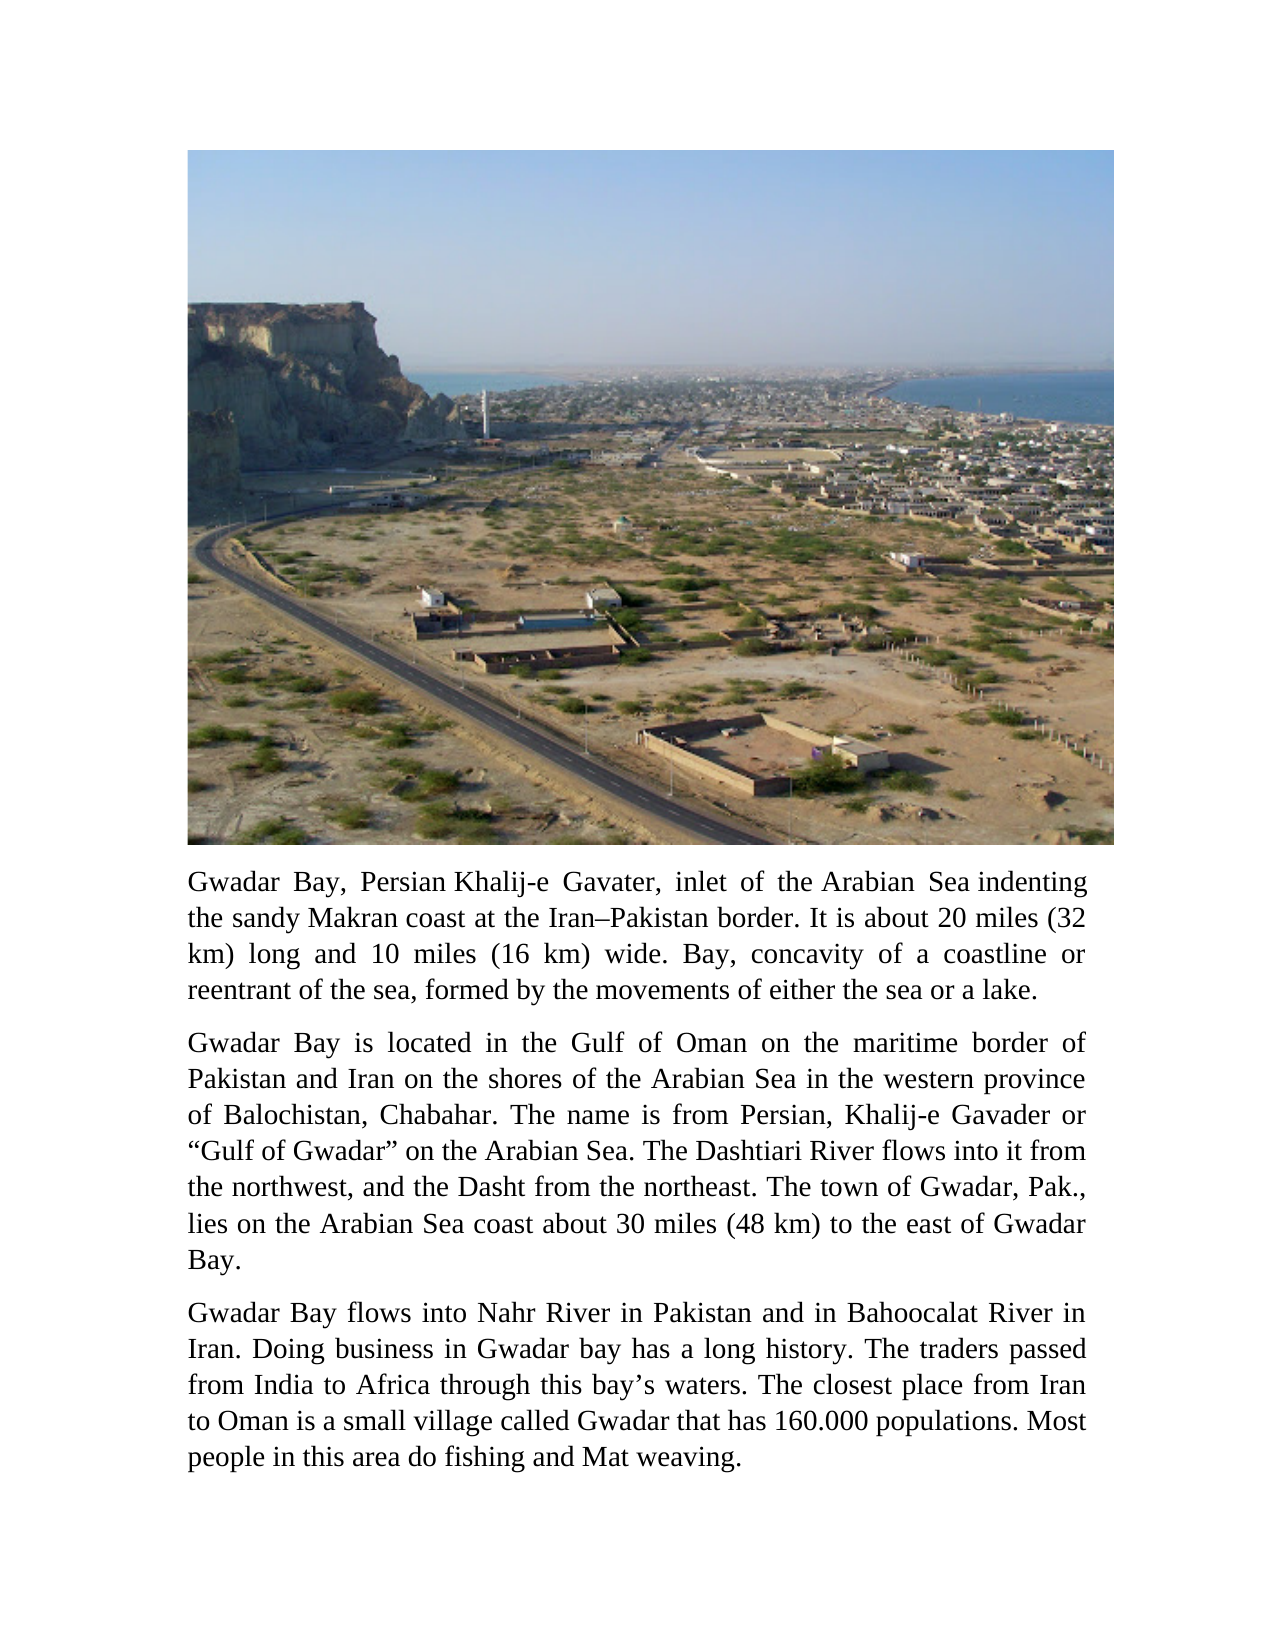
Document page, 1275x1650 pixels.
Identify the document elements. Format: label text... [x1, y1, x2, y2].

text Gwadar Bay is located in the Gulf of Oman on the maritime border of Pakistan and Iran on the shores of the Arabian Sea in the western province of Balochistan, Chabahar. The name is from Persian, Khalij-e Gavader or “Gulf of Gwadar” on the Arabian Sea. The Dashtiari River flows into it from the northwest, and the Dasht from the northeast. The town of Gwadar, Pak., lies on the Arabian Sea coast about 30 miles (48 km) to the east of Gwadar Bay. [187, 1025, 1087, 1275]
text Gwadar Bay flows into Nahr River in Pakistan and in Bahoocalat River in Iran. Doing business in Gwadar bay has a long history. The traders passed from India to Africa through this bay’s waters. The closest place from Iran to Oman is a small village called Gwadar that has 160.000 populations. Most people in this area do fishing and Mat weaving. [187, 1295, 1087, 1473]
text Gwadar Bay, Persian Khalij-e Gavater, inlet of the Arabian Sea indenting the sandy Makran coast at the Iran–Pakistan border. It is about 20 miles (32 km) long and 10 miles (16 km) wide. Bay, concavity of a coastline or reentrant of the sea, formed by the movements of either the sea or a lake. [187, 864, 1087, 1006]
picture [187, 150, 1114, 845]
